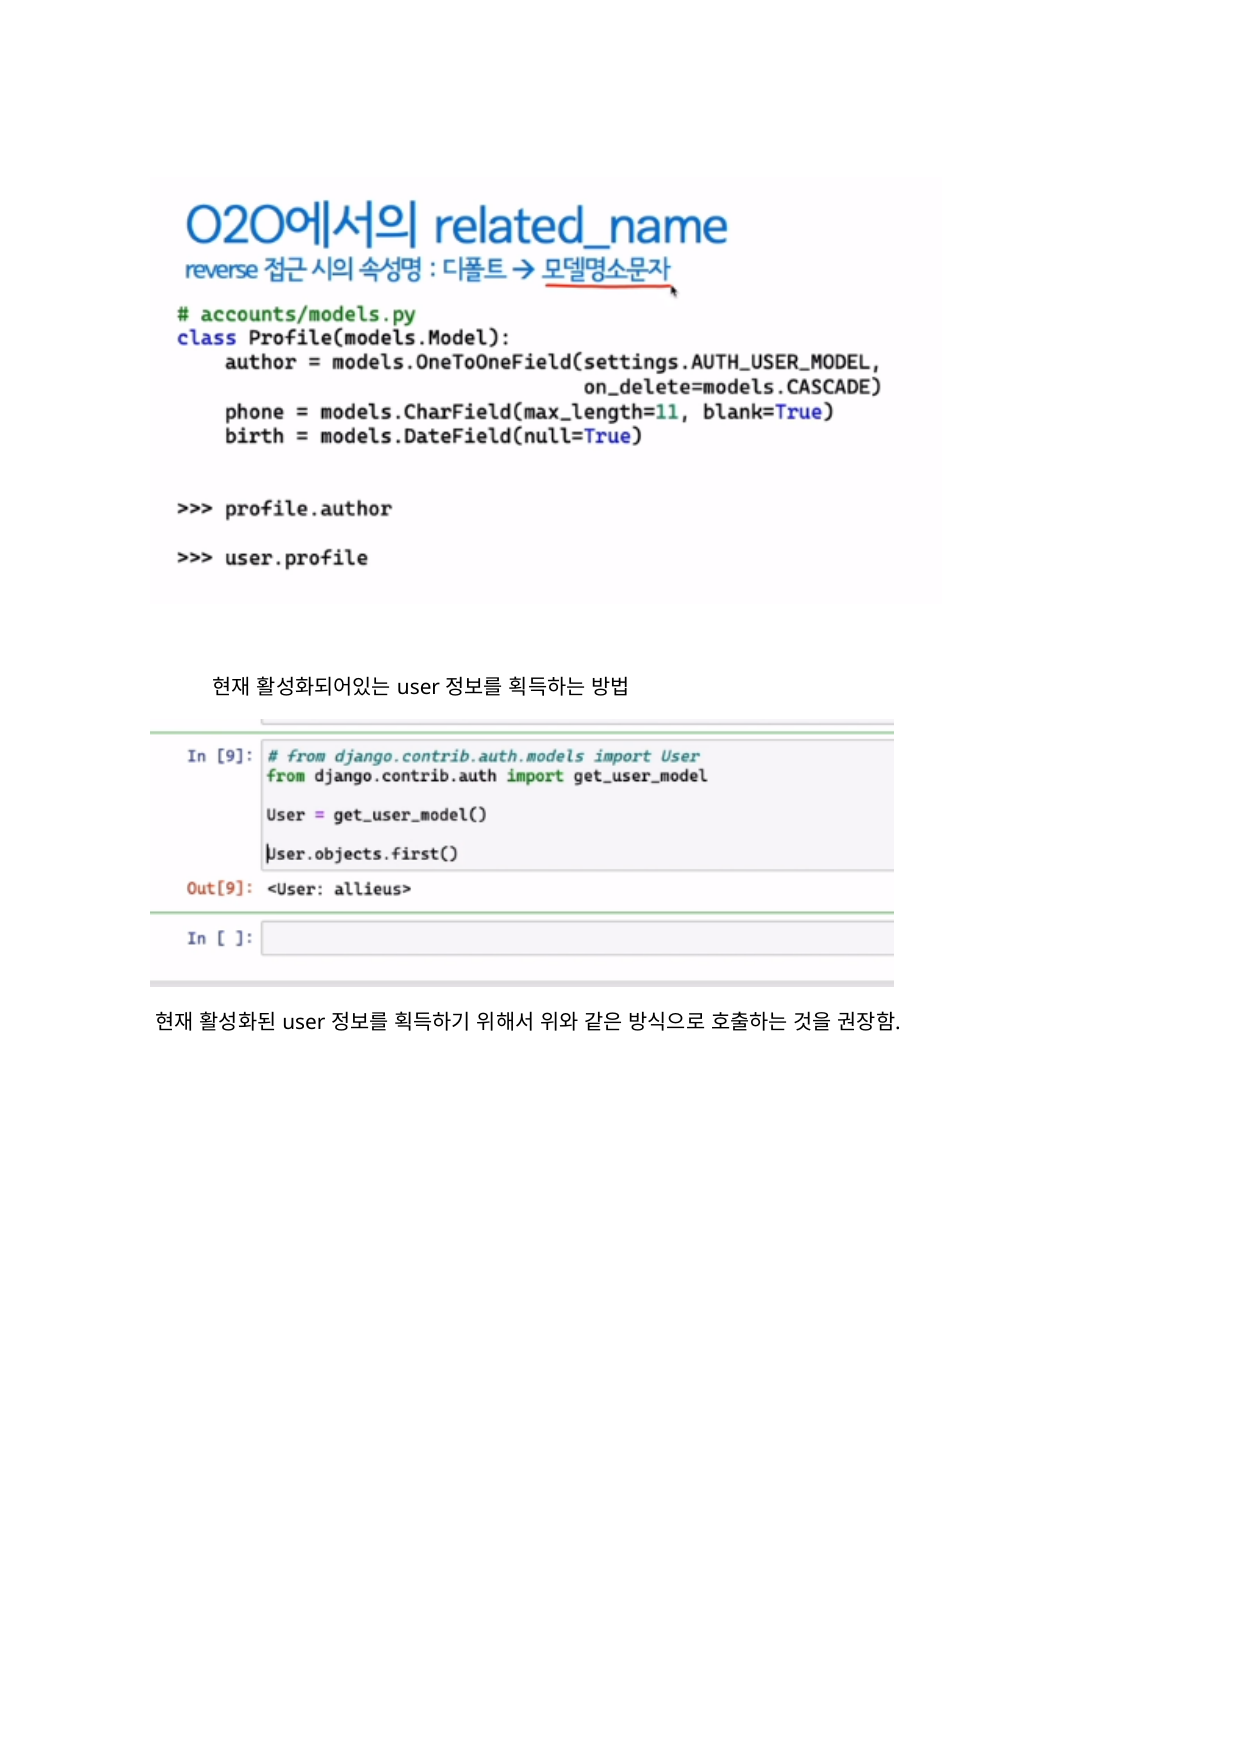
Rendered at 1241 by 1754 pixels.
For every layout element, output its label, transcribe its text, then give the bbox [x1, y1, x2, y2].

picture [150, 177, 943, 604]
text 현재 활성화된 user 정보를 획득하기 위해서 위와 같은 방식으로 호출하는 것을 권장함. [150, 1005, 1090, 1036]
subtitle 현재 활성화되어있는 user 정보를 획득하는 방법 [212, 670, 1090, 700]
picture [150, 719, 894, 987]
